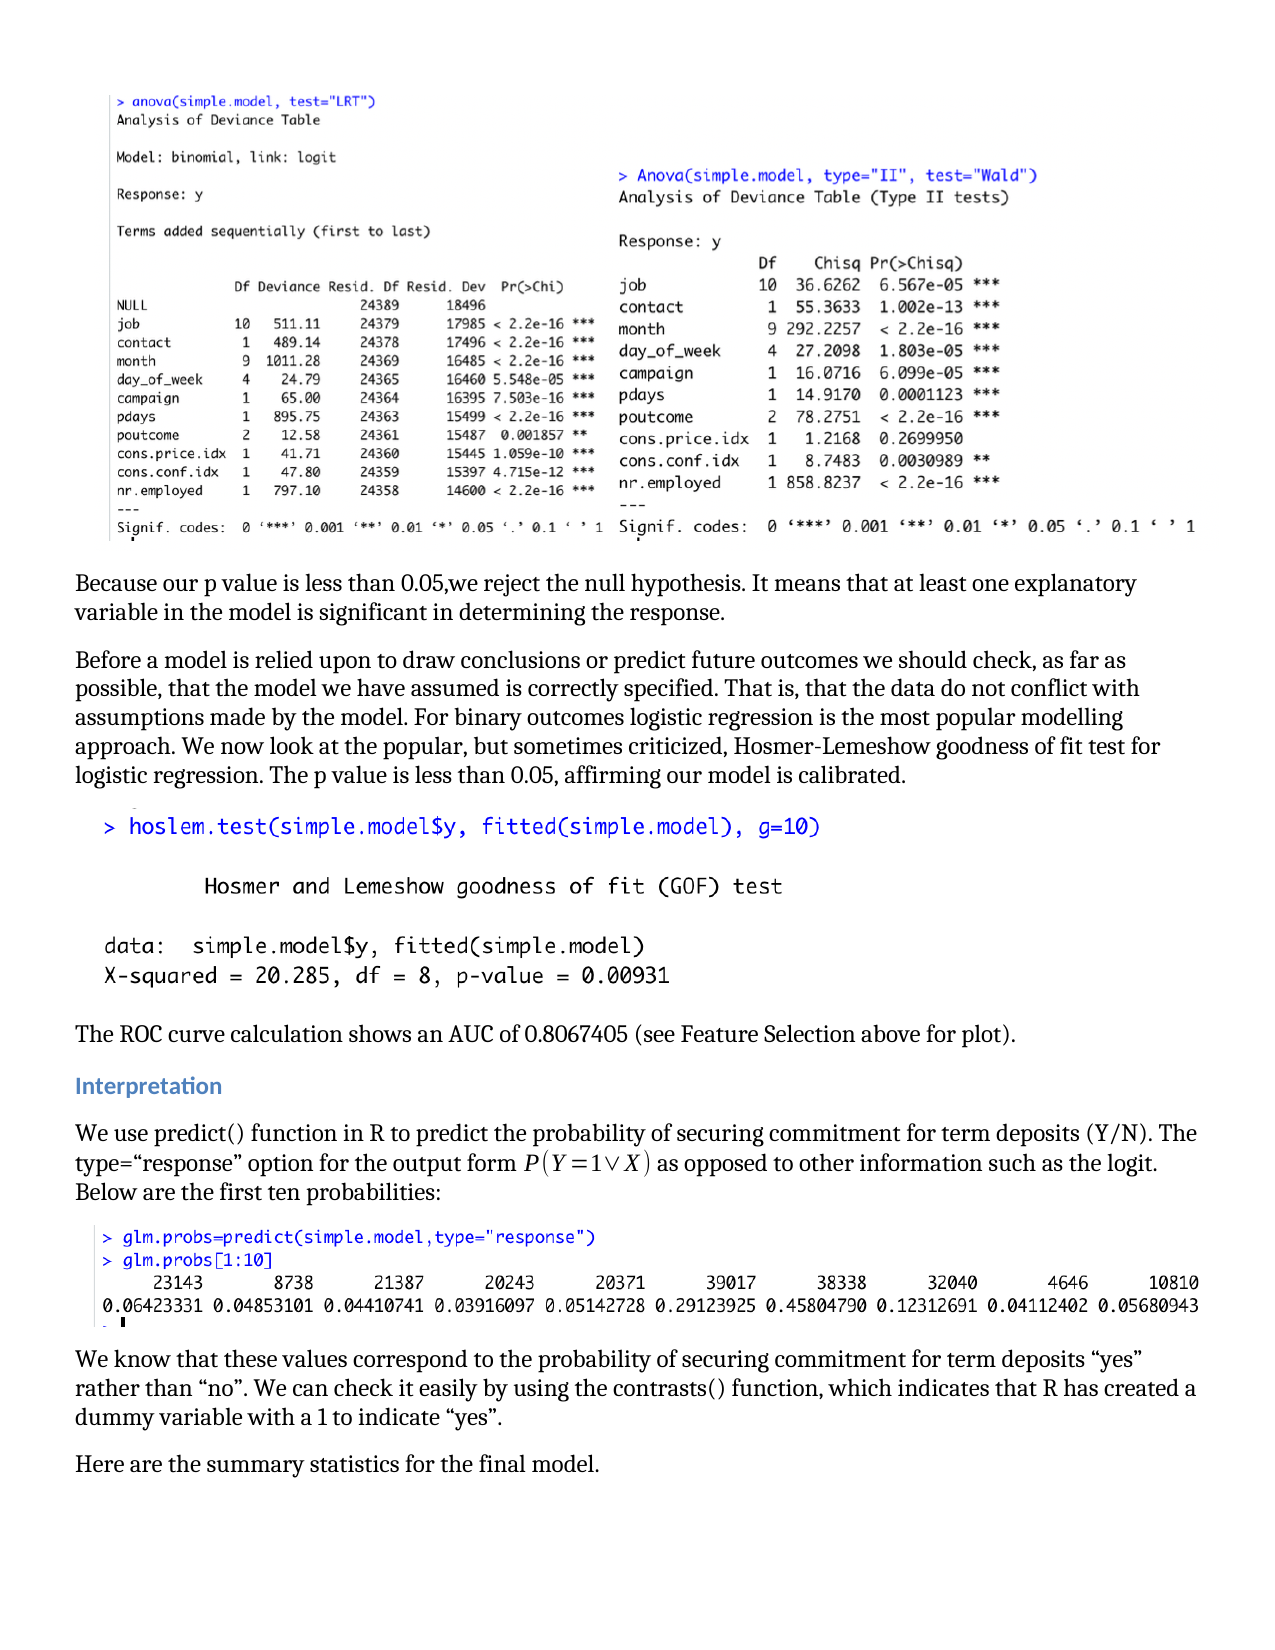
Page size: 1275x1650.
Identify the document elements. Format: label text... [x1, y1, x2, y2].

subtitle Interpretation [75, 1070, 1200, 1100]
picture [93, 1225, 1219, 1327]
text Because our p value is less than 0.05,we reject the null hypothesis. It means that at least one explanatory variable in the model is significant in determining the response. [75, 569, 1200, 627]
picture [93, 75, 1219, 551]
text Before a model is relied upon to draw conclusions or predict future outcomes we should check, as far as possible, that the model we have assumed is correctly specified. That is, that the data do not conflict with assumptions made by the model. For binary outcomes logistic regression is the most popular modelling approach. We now look at the popular, but sometimes criticized, Hosmer-Lemeshow goodness of fit test for logistic regression. The p value is less than 0.05, affirming our model is calibrated. [75, 646, 1200, 789]
picture [93, 808, 844, 1002]
text We know that these values correspond to the probability of securing commitment for term deposits “yes” rather than “no”. We can check it easily by using the contrasts() function, which indicates that R has created a dummy variable with a 1 to indicate “yes”. [75, 1345, 1200, 1432]
text The ROC curve calculation shows an AUC of 0.8067405 (see Feature Selection above for plot). [75, 1020, 1200, 1049]
text We use predict() function in R to predict the probability of securing commitment for term deposits (Y/N). The type=“response” option for the output form as opposed to other information such as the logit. Below are the first ten probabilities: [75, 1119, 1200, 1207]
text Here are the summary statistics for the final model. [75, 1450, 1200, 1479]
